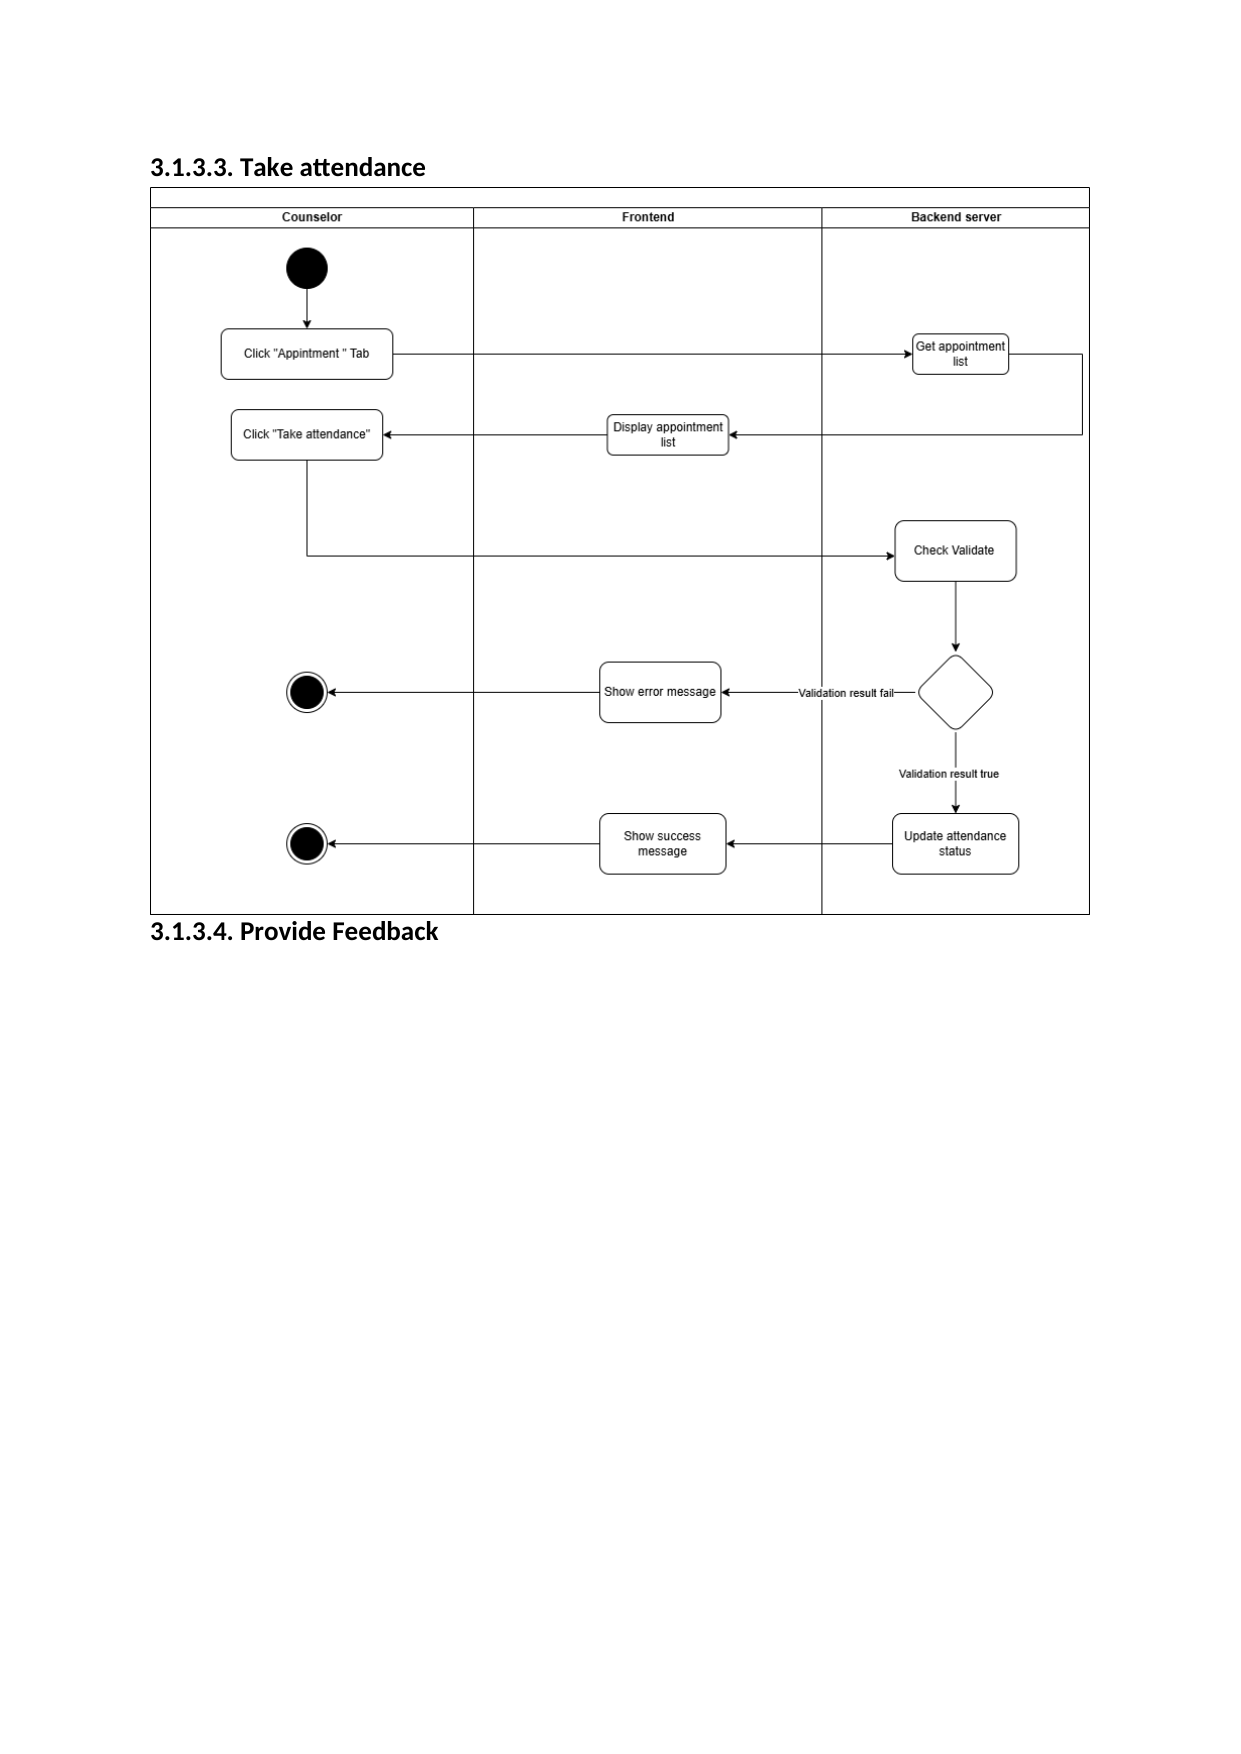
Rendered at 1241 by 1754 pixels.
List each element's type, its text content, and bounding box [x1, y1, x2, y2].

picture [150, 187, 1091, 915]
subtitle 3.1.3.4. Provide Feedback [150, 915, 1090, 947]
subtitle 3.1.3.3. Take attendance [150, 150, 1090, 183]
